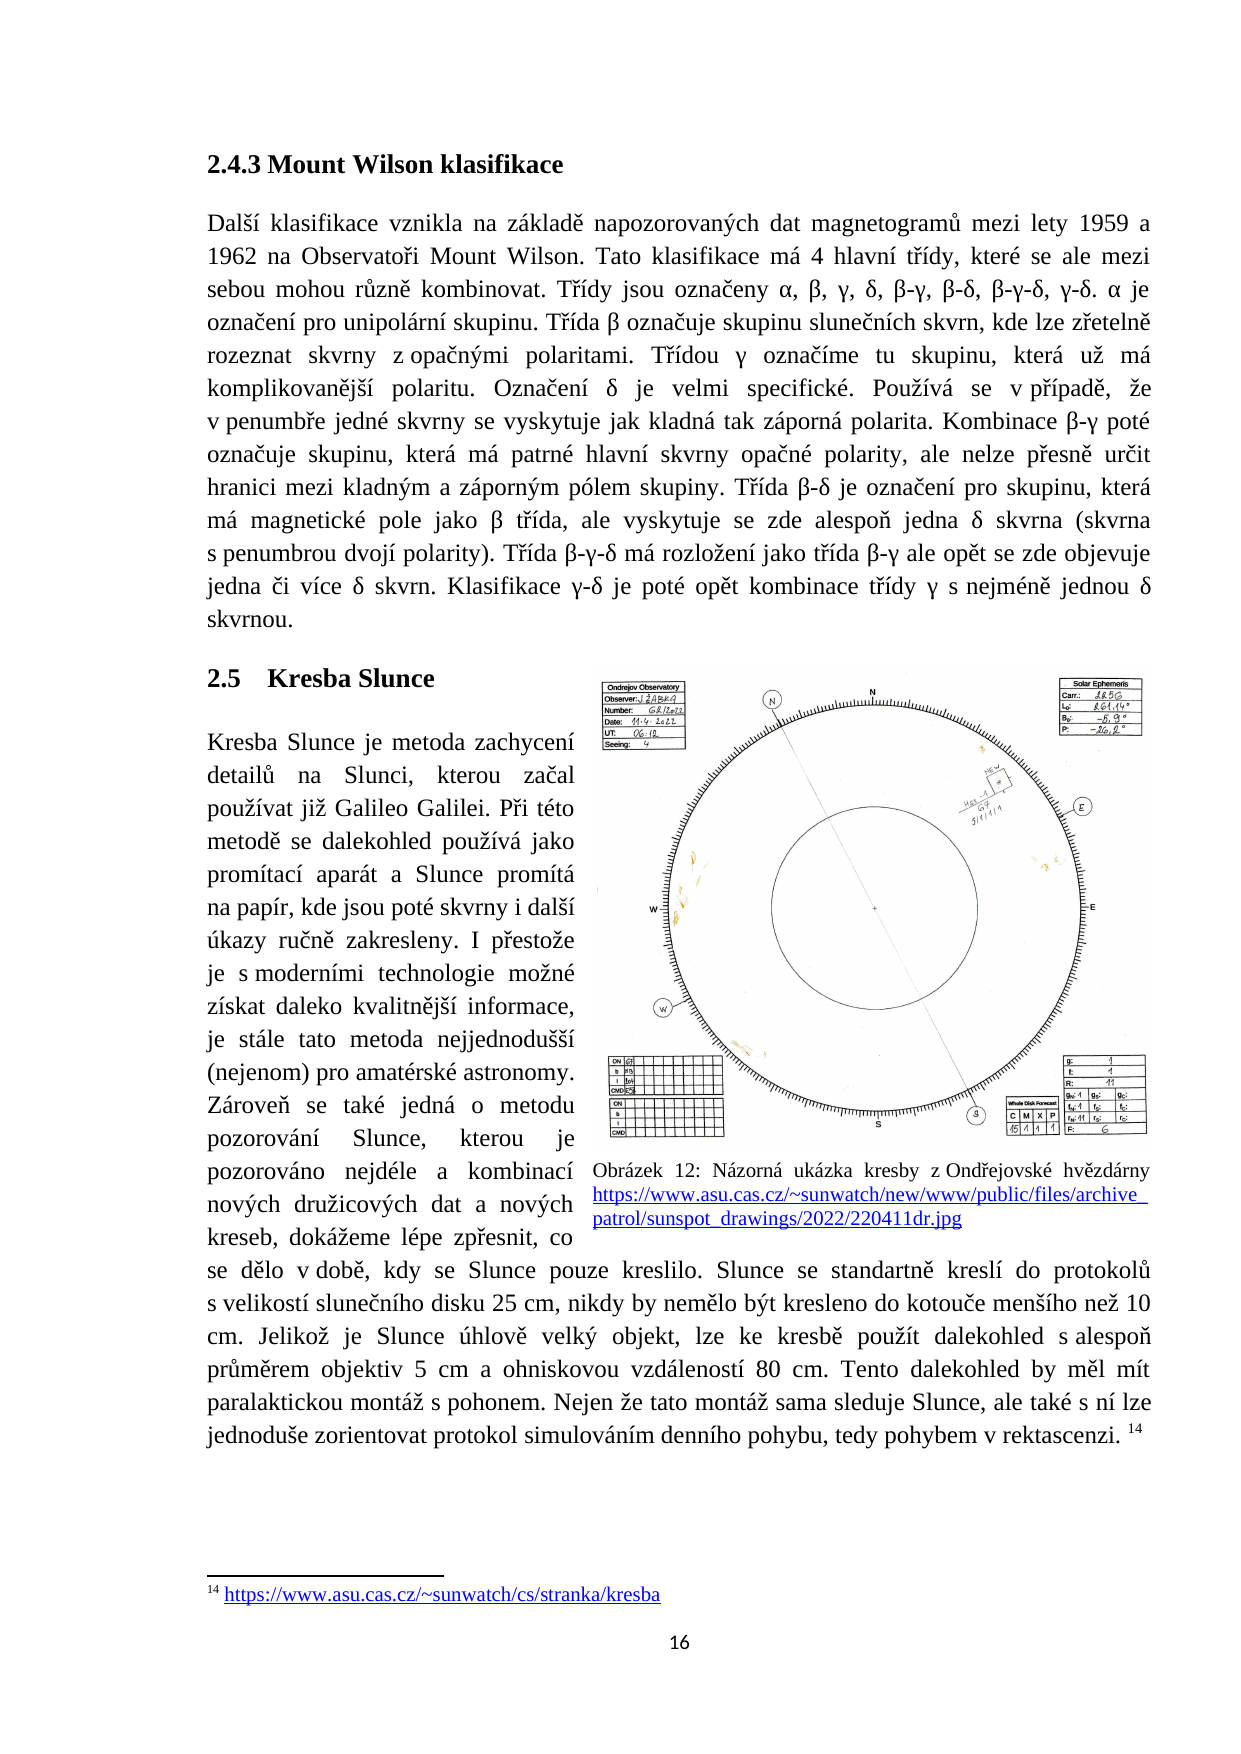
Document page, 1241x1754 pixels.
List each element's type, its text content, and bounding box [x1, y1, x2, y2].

text Další klasifikace vznikla na základě napozorovaných dat magnetogramů mezi lety 1959 a 1962 na Observatoři Mount Wilson. Tato klasifikace má 4 hlavní třídy, které se ale mezi sebou mohou různě kombinovat. Třídy jsou označeny α, β, γ, δ, β-γ, β-δ, β-γ-δ, γ-δ. α je označení pro unipolární skupinu. Třída β označuje skupinu slunečních skvrn, kde lze zřetelně rozeznat skvrny z opačnými polaritami. Třídou γ označíme tu skupinu, která už má komplikovanější polaritu. Označení δ je velmi specifické. Používá se v případě, že v penumbře jedné skvrny se vyskytuje jak kladná tak záporná polarita. Kombinace β-γ poté označuje skupinu, která má patrné hlavní skvrny opačné polarity, ale nelze přesně určit hranici mezi kladným a záporným pólem skupiny. Třída β-δ je označení pro skupinu, která má magnetické pole jako β třída, ale vyskytuje se zde alespoň jedna δ skvrna (skvrna s penumbrou dvojí polarity). Třída β-γ-δ má rozložení jako třída β-γ ale opět se zde objevuje jedna či více δ skvrn. Klasifikace γ-δ je poté opět kombinace třídy γ s nejméně jednou δ skvrnou. [207, 208, 1152, 633]
subtitle Kresba Slunce [207, 662, 1152, 693]
picture [593, 664, 1152, 1149]
subtitle Mount Wilson klasifikace [207, 148, 1152, 179]
